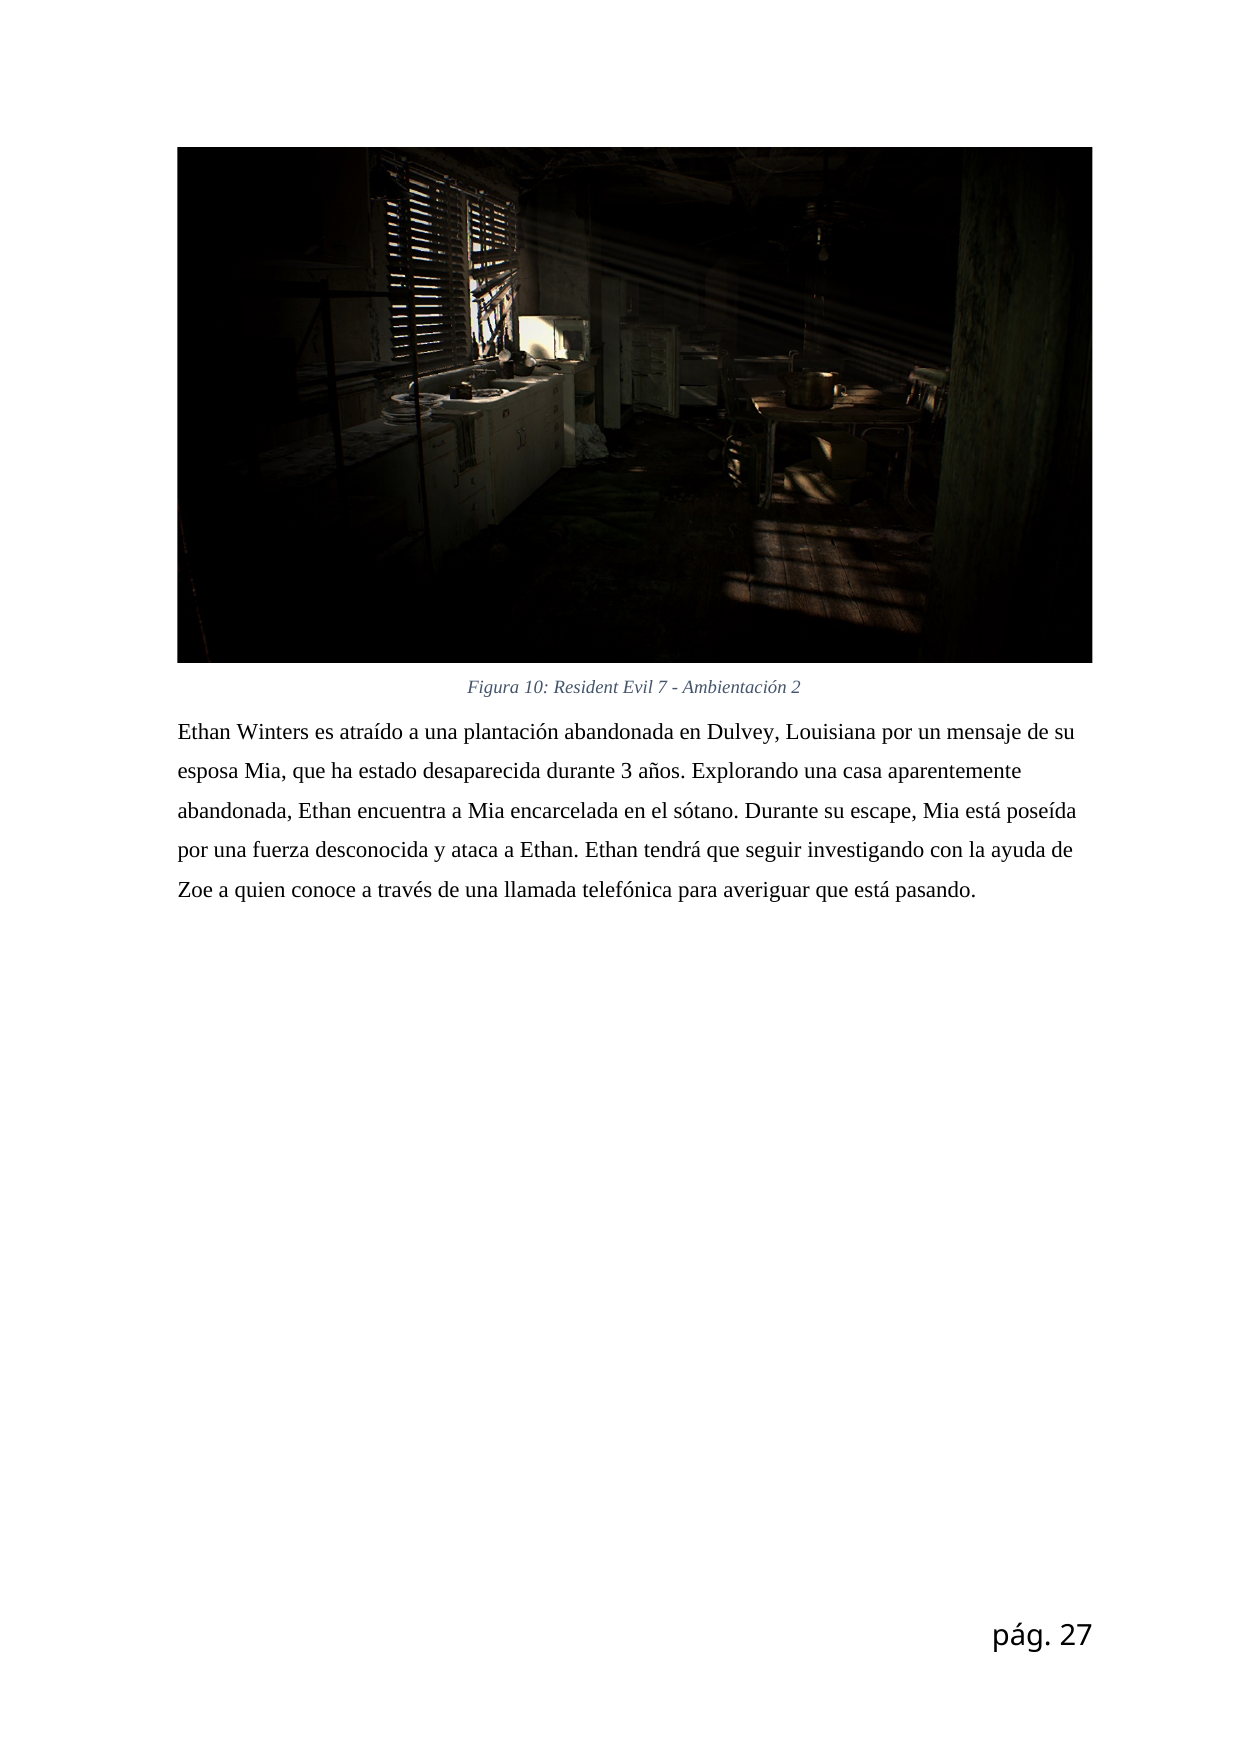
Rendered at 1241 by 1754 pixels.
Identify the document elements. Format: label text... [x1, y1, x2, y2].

picture [177, 147, 1093, 663]
text Ethan Winters es atraído a una plantación abandonada en Dulvey, Louisiana por un mensaje de su esposa Mia, que ha estado desaparecida durante 3 años. Explorando una casa aparentemente abandonada, Ethan encuentra a Mia encarcelada en el sótano. Durante su escape, Mia está poseída por una fuerza desconocida y ataca a Ethan. Ethan tendrá que seguir investigando con la ayuda de Zoe a quien conoce a través de una llamada telefónica para averiguar que está pasando. [177, 718, 1092, 902]
